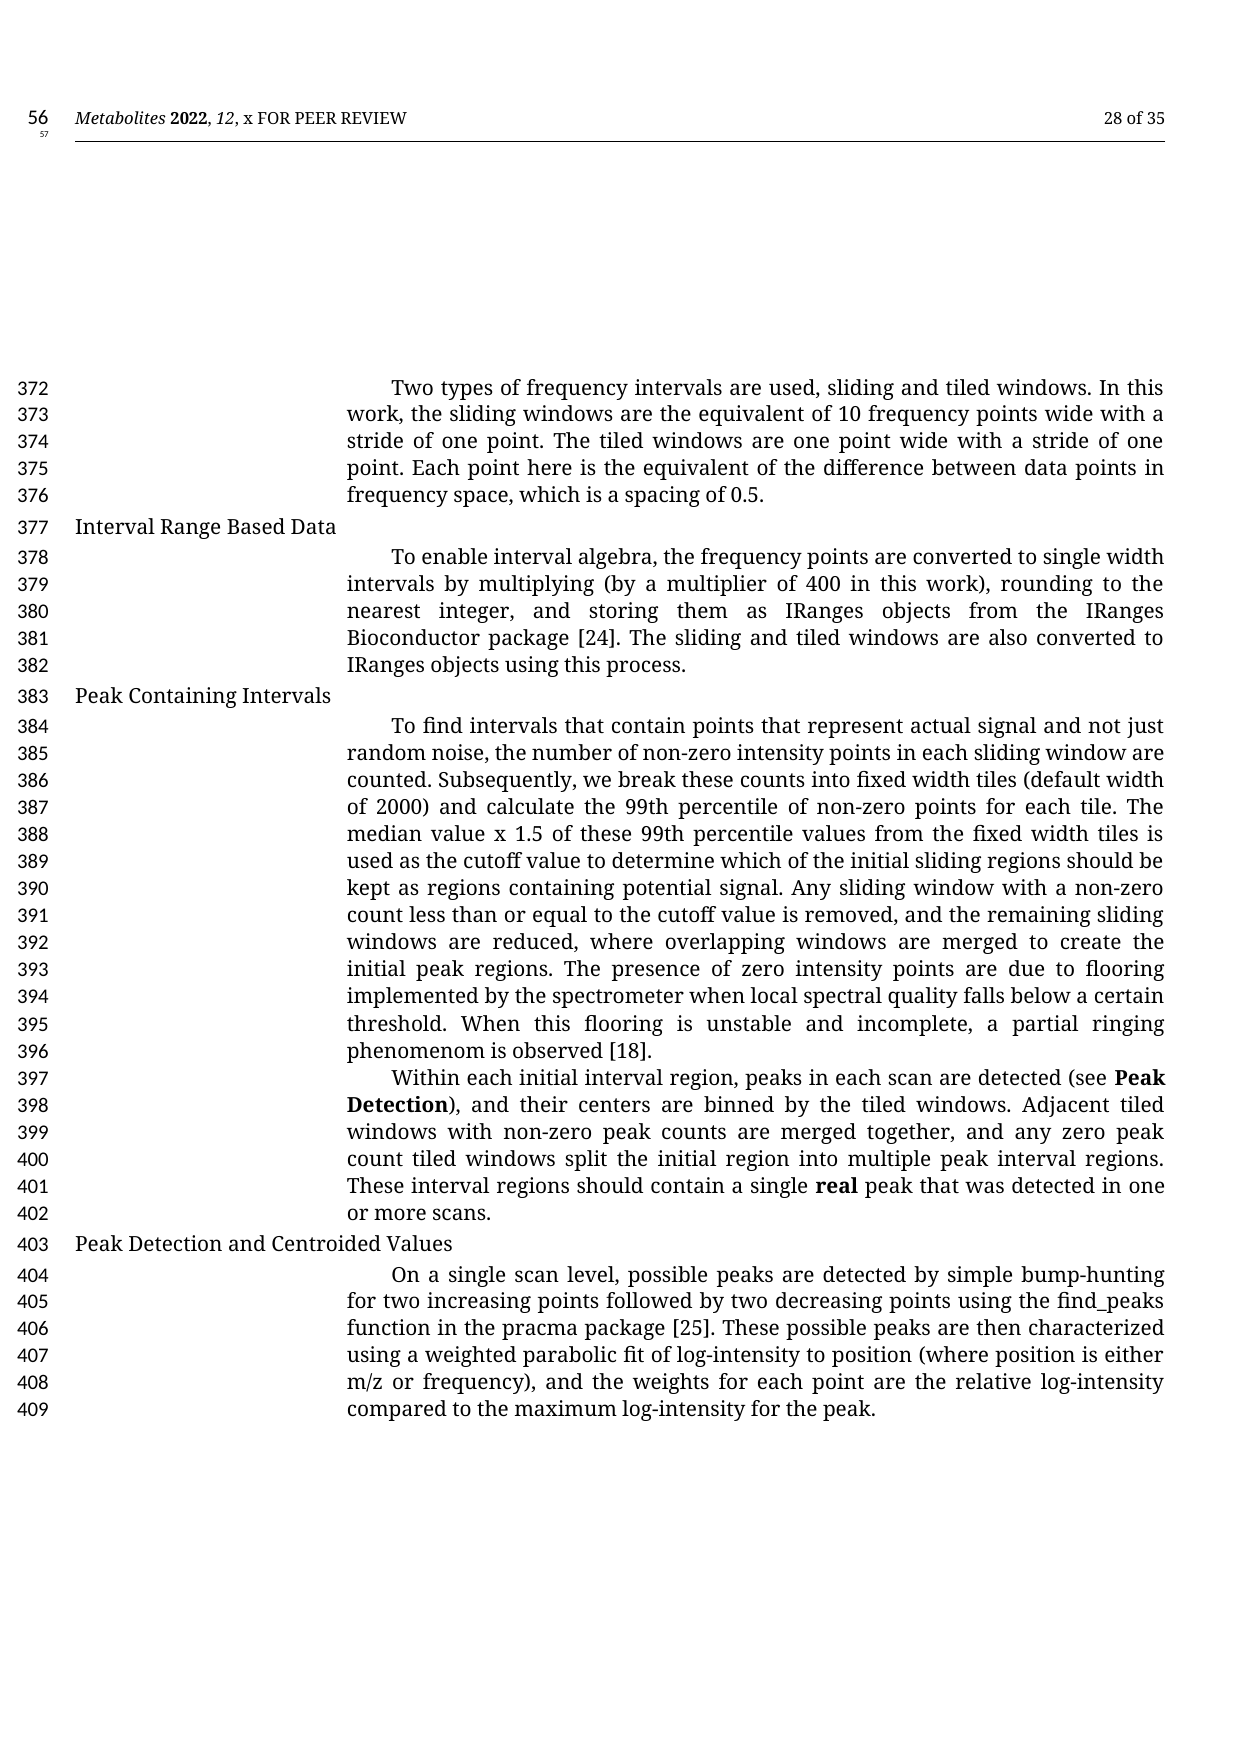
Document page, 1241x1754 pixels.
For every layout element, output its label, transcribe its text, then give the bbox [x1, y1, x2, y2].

text To enable interval algebra, the frequency points are converted to single width intervals by multiplying (by a multiplier of 400 in this work), rounding to the nearest integer, and storing them as IRanges objects from the IRanges Bioconductor package [24]. The sliding and tiled windows are also converted to IRanges objects using this process. [347, 543, 1165, 678]
text To find intervals that contain points that represent actual signal and not just random noise, the number of non-zero intensity points in each sliding window are counted. Subsequently, we break these counts into fixed width tiles (default width of 2000) and calculate the 99th percentile of non-zero points for each tile. The median value x 1.5 of these 99th percentile values from the fixed width tiles is used as the cutoff value to determine which of the initial sliding regions should be kept as regions containing potential signal. Any sliding window with a non-zero count less than or equal to the cutoff value is removed, and the remaining sliding windows are reduced, where overlapping windows are merged to create the initial peak regions. The presence of zero intensity points are due to flooring implemented by the spectrometer when local spectral quality falls below a certain threshold. When this flooring is unstable and incomplete, a partial ringing phenomenom is observed [18]. [347, 712, 1165, 1064]
text On a single scan level, possible peaks are detected by simple bump-hunting for two increasing points followed by two decreasing points using the find_peaks function in the pracma package [25]. These possible peaks are then characterized using a weighted parabolic fit of log-intensity to position (where position is either m/z or frequency), and the weights for each point are the relative log-intensity compared to the maximum log-intensity for the peak. [347, 1261, 1165, 1423]
text Within each initial interval region, peaks in each scan are detected (see Peak Detection), and their centers are binned by the tiled windows. Adjacent tiled windows with non-zero peak counts are merged together, and any zero peak count tiled windows split the initial region into multiple peak interval regions. These interval regions should contain a single real peak that was detected in one or more scans. [347, 1064, 1165, 1227]
text Two types of frequency intervals are used, sliding and tiled windows. In this work, the sliding windows are the equivalent of 10 frequency points wide with a stride of one point. The tiled windows are one point wide with a stride of one point. Each point here is the equivalent of the difference between data points in frequency space, which is a spacing of 0.5. [347, 374, 1165, 509]
